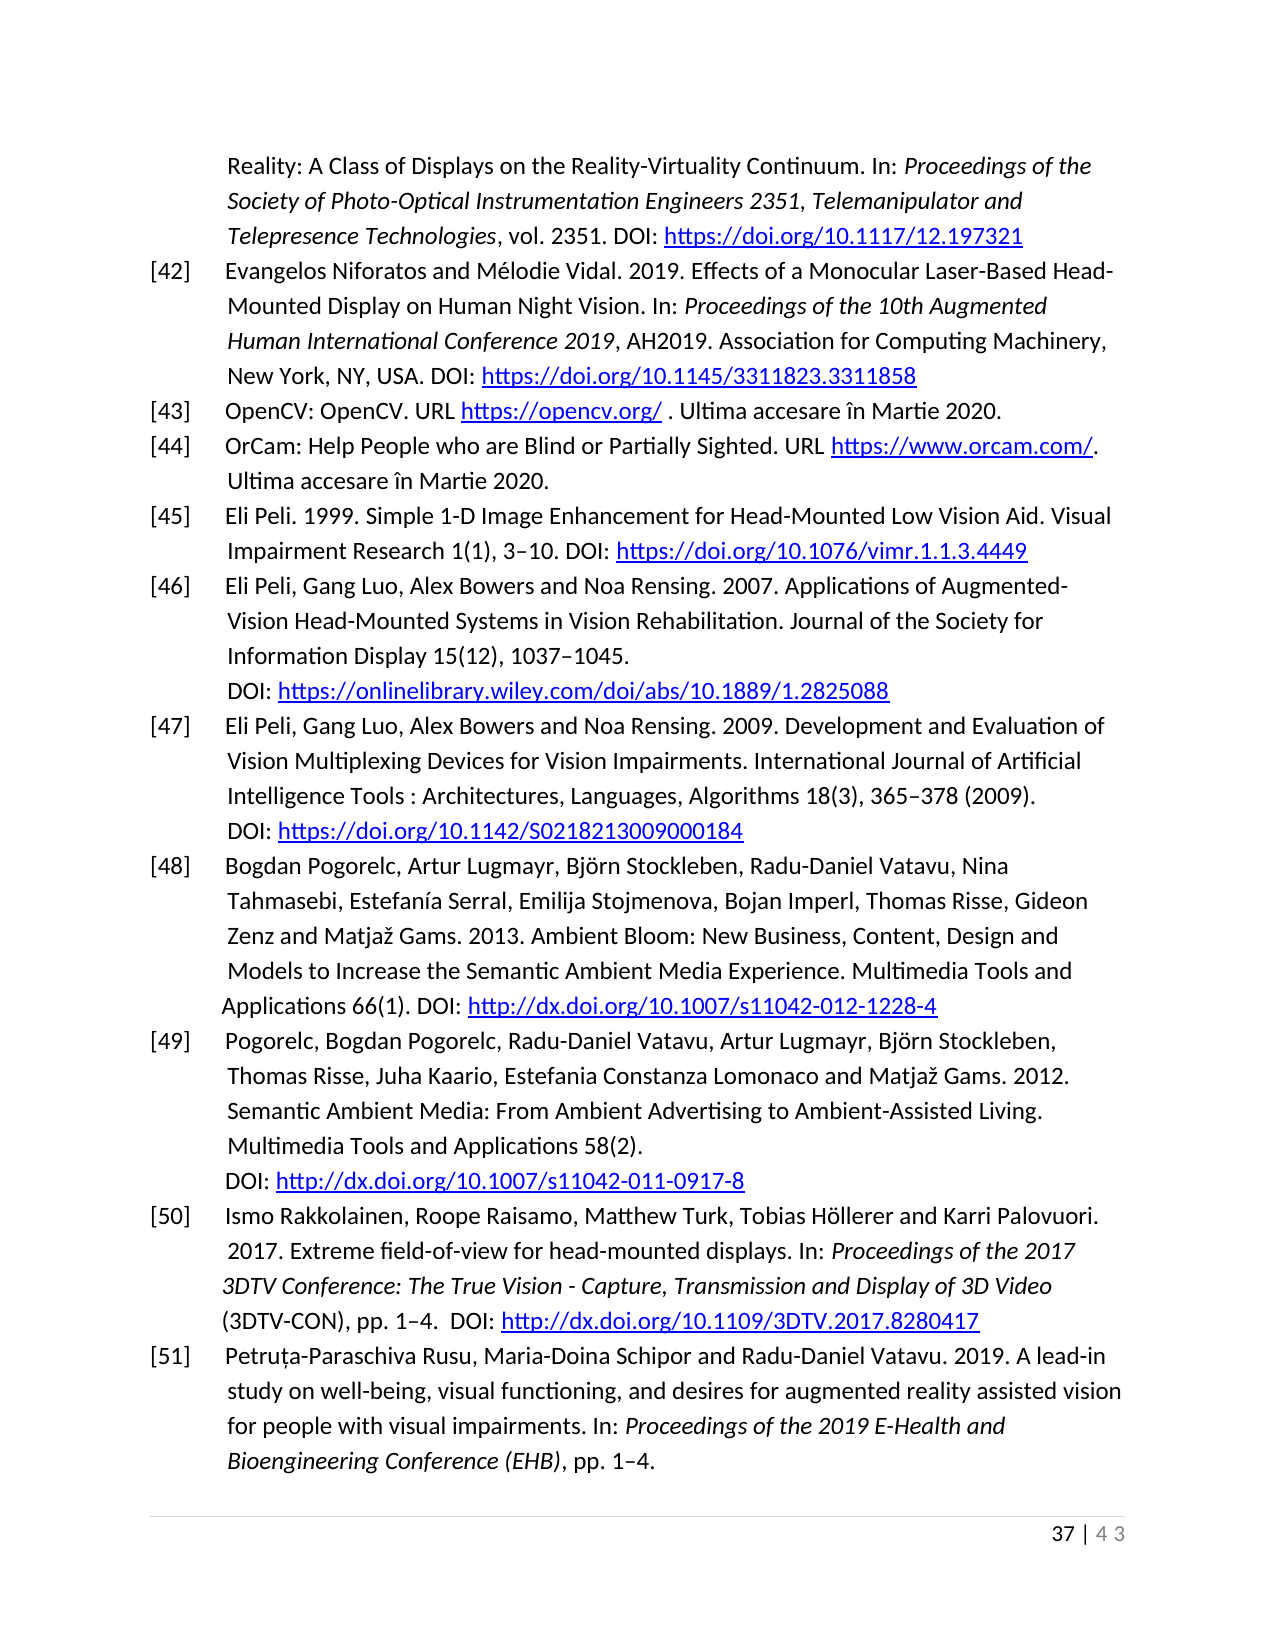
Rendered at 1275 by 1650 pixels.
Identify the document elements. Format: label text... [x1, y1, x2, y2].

list Human International Conference 2019, AH2019. Association for Computing Machinery, [187, 325, 1125, 356]
list Models to Increase the Semantic Ambient Media Experience. Multimedia Tools and [187, 955, 1125, 986]
list Eli Peli, Gang Luo, Alex Bowers and Noa Rensing. 2007. Applications of Augmented- [150, 570, 1125, 601]
list Eli Peli. 1999. Simple 1-D Image Enhancement for Head-Mounted Low Vision Aid. Visual [150, 500, 1125, 531]
list OrCam: Help People who are Blind or Partially Sighted. URL https://www.orcam.com/. [150, 430, 1125, 461]
list Telepresence Technologies, vol. 2351. DOI: https://doi.org/10.1117/12.197321 [187, 220, 1125, 251]
list Intelligence Tools : Architectures, Languages, Algorithms 18(3), 365–378 (2009). [187, 780, 1125, 811]
list Tahmasebi, Estefanía Serral, Emilija Stojmenova, Bojan Imperl, Thomas Risse, Gideon [187, 885, 1125, 916]
list Multimedia Tools and Applications 58(2). [187, 1130, 1125, 1161]
list Applications 66(1). DOI: http://dx.doi.org/10.1007/s11042-012-1228-4 [187, 990, 1125, 1021]
list Thomas Risse, Juha Kaario, Estefania Constanza Lomonaco and Matjaž Gams. 2012. [187, 1060, 1125, 1091]
list Petruța-Paraschiva Rusu, Maria-Doina Schipor and Radu-Daniel Vatavu. 2019. A lead-in [150, 1340, 1125, 1371]
list Eli Peli, Gang Luo, Alex Bowers and Noa Rensing. 2009. Development and Evaluation of [150, 710, 1125, 741]
list Society of Photo-Optical Instrumentation Engineers 2351, Telemanipulator and [187, 185, 1125, 216]
list Vision Multiplexing Devices for Vision Impairments. International Journal of Artificial [187, 745, 1125, 776]
list Information Display 15(12), 1037–1045. [187, 640, 1125, 671]
list Reality: A Class of Displays on the Reality-Virtuality Continuum. In: Proceedings of the [187, 150, 1125, 181]
list Evangelos Niforatos and Mélodie Vidal. 2019. Effects of a Monocular Laser-Based Head- [150, 255, 1125, 286]
list Zenz and Matjaž Gams. 2013. Ambient Bloom: New Business, Content, Design and [187, 920, 1125, 951]
list DOI: https://onlinelibrary.wiley.com/doi/abs/10.1889/1.2825088 [187, 675, 1125, 706]
list Bogdan Pogorelc, Artur Lugmayr, Björn Stockleben, Radu-Daniel Vatavu, Nina [150, 850, 1125, 881]
list OpenCV: OpenCV. URL https://opencv.org/ . Ultima accesare în Martie 2020. [150, 395, 1125, 426]
list New York, NY, USA. DOI: https://doi.org/10.1145/3311823.3311858 [187, 360, 1125, 391]
list study on well-being, visual functioning, and desires for augmented reality assisted vision [187, 1375, 1125, 1406]
list DOI: http://dx.doi.org/10.1007/s11042-011-0917-8 [187, 1165, 1125, 1196]
list Pogorelc, Bogdan Pogorelc, Radu-Daniel Vatavu, Artur Lugmayr, Björn Stockleben, [150, 1025, 1125, 1056]
list 2017. Extreme field-of-view for head-mounted displays. In: Proceedings of the 2017 [187, 1235, 1125, 1266]
list (3DTV-CON), pp. 1–4. DOI: http://dx.doi.org/10.1109/3DTV.2017.8280417 [187, 1305, 1125, 1336]
list Bioengineering Conference (EHB), pp. 1–4. [187, 1445, 1125, 1476]
list Vision Head-Mounted Systems in Vision Rehabilitation. Journal of the Society for [187, 605, 1125, 636]
list Ismo Rakkolainen, Roope Raisamo, Matthew Turk, Tobias Höllerer and Karri Palovuori. [150, 1200, 1125, 1231]
list Impairment Research 1(1), 3–10. DOI: https://doi.org/10.1076/vimr.1.1.3.4449 [187, 535, 1125, 566]
list for people with visual impairments. In: Proceedings of the 2019 E-Health and [187, 1410, 1125, 1441]
list DOI: https://doi.org/10.1142/S0218213009000184 [187, 815, 1125, 846]
list Ultima accesare în Martie 2020. [187, 465, 1125, 496]
list Mounted Display on Human Night Vision. In: Proceedings of the 10th Augmented [187, 290, 1125, 321]
list Semantic Ambient Media: From Ambient Advertising to Ambient-Assisted Living. [187, 1095, 1125, 1126]
list 3DTV Conference: The True Vision - Capture, Transmission and Display of 3D Video [187, 1270, 1125, 1301]
